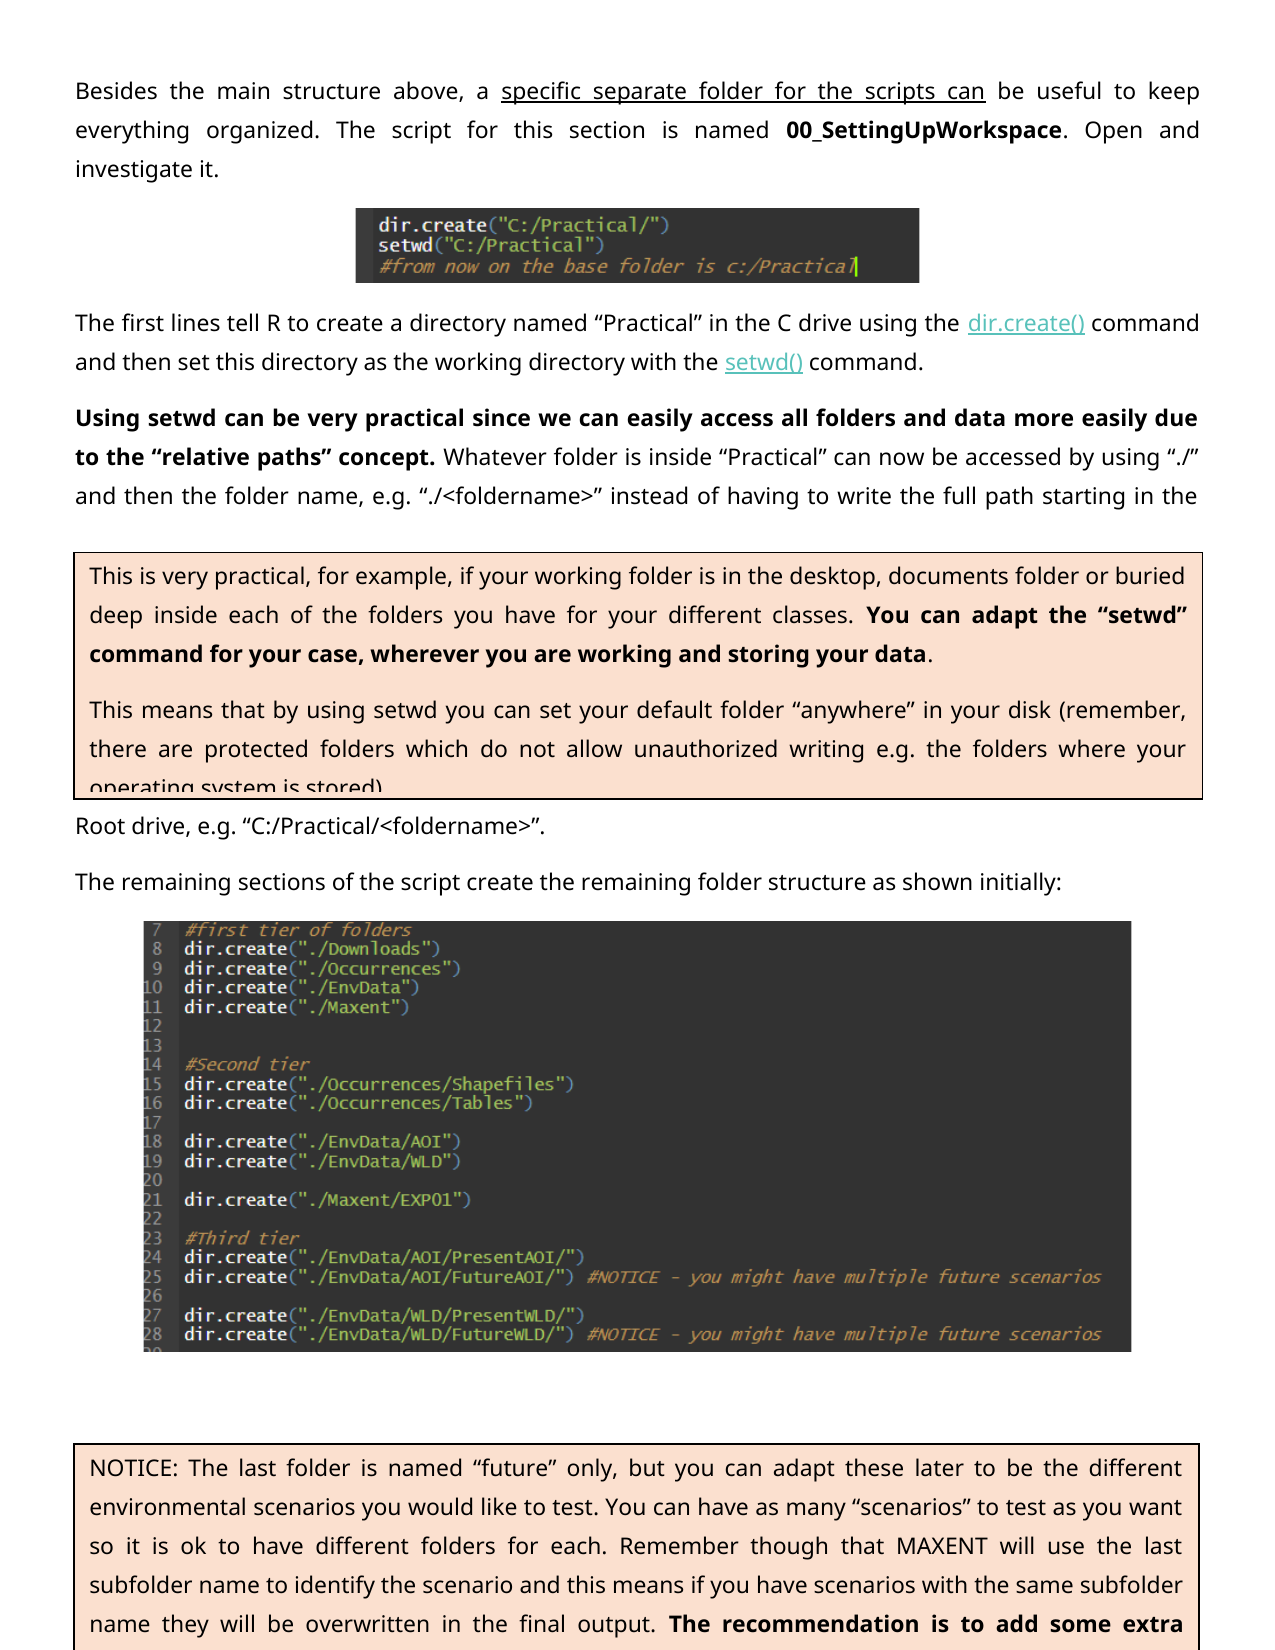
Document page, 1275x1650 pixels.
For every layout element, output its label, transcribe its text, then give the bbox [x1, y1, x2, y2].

text Besides the main structure above, a specific separate folder for the scripts can be useful to keep everything organized. The script for this section is named 00_SettingUpWorkspace. Open and investigate it. [75, 75, 1200, 184]
text Using setwd can be very practical since we can easily access all folders and data more easily due to the “relative paths” concept. Whatever folder is inside “Practical” can now be accessed by using “./” and then the folder name, e.g. “./<foldername>” instead of having to write the full path starting in the Root drive, e.g. “C:/Practical/<foldername>”. [75, 800, 1200, 841]
picture [355, 208, 920, 283]
text The first lines tell R to create a directory named “Practical” in the C drive using the dir.create() command and then set this directory as the working directory with the setwd() command. [75, 307, 1200, 377]
text Using setwd can be very practical since we can easily access all folders and data more easily due to the “relative paths” concept. Whatever folder is inside “Practical” can now be accessed by using “./” and then the folder name, e.g. “./<foldername>” instead of having to write the full path starting in the Root drive, e.g. “C:/Practical/<foldername>”. [75, 401, 1200, 552]
text The remaining sections of the script create the remaining folder structure as shown initially: [75, 866, 1200, 897]
picture [143, 921, 1132, 1352]
